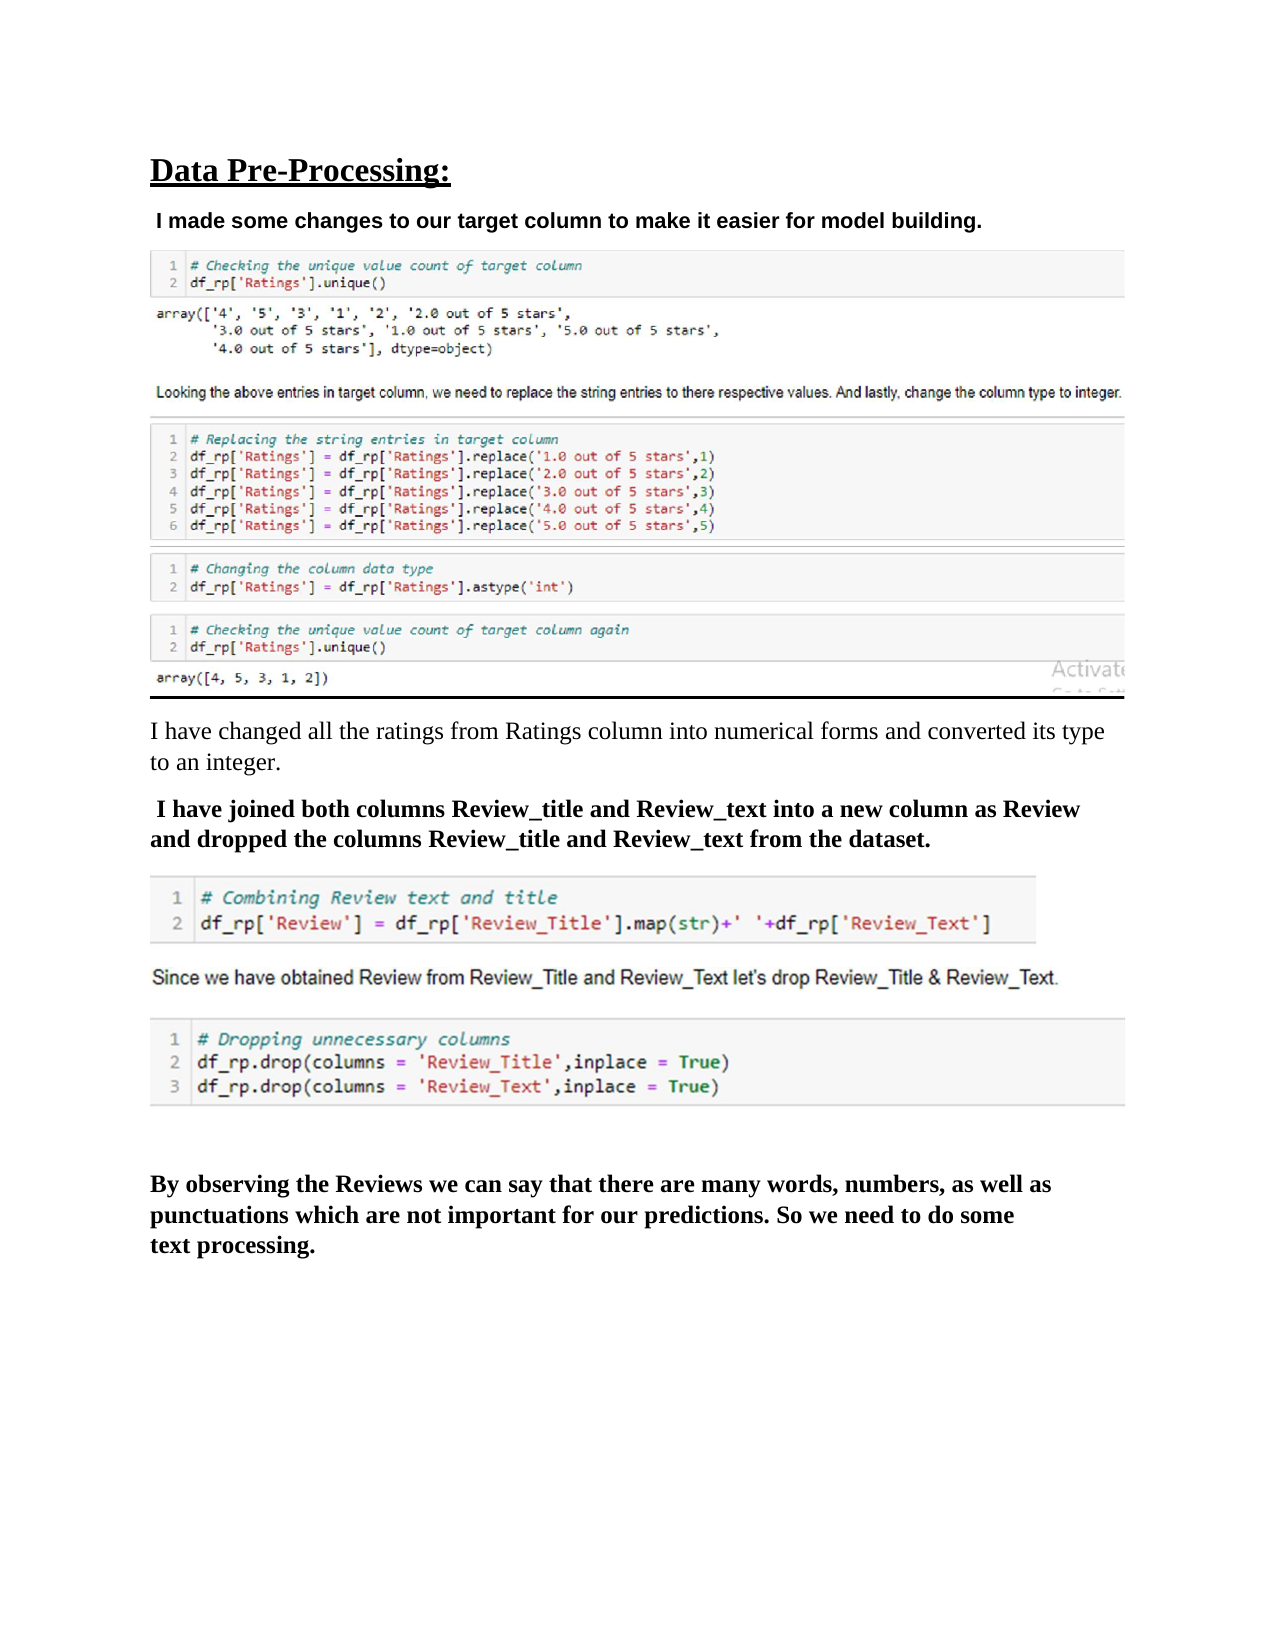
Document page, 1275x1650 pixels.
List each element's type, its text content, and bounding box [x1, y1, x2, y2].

picture [149, 967, 1126, 1108]
text I made some changes to our target column to make it easier for model building. [156, 207, 1252, 233]
subtitle I have joined both columns Review_title and Review_text into a new column as Review and dropped the columns Review_title and Review_text from the dataset. [150, 794, 1098, 853]
text By observing the Reviews we can say that there are many words, numbers, as well as punctuations which are not important for our predictions. So we need to do some text processing. [150, 1169, 1059, 1259]
picture [149, 250, 1125, 699]
text I have changed all the ratings from Ratings column into numerical forms and converted its type to an integer. [150, 699, 1111, 776]
subtitle Data Pre-Processing: [150, 150, 1252, 188]
picture [149, 874, 1037, 947]
